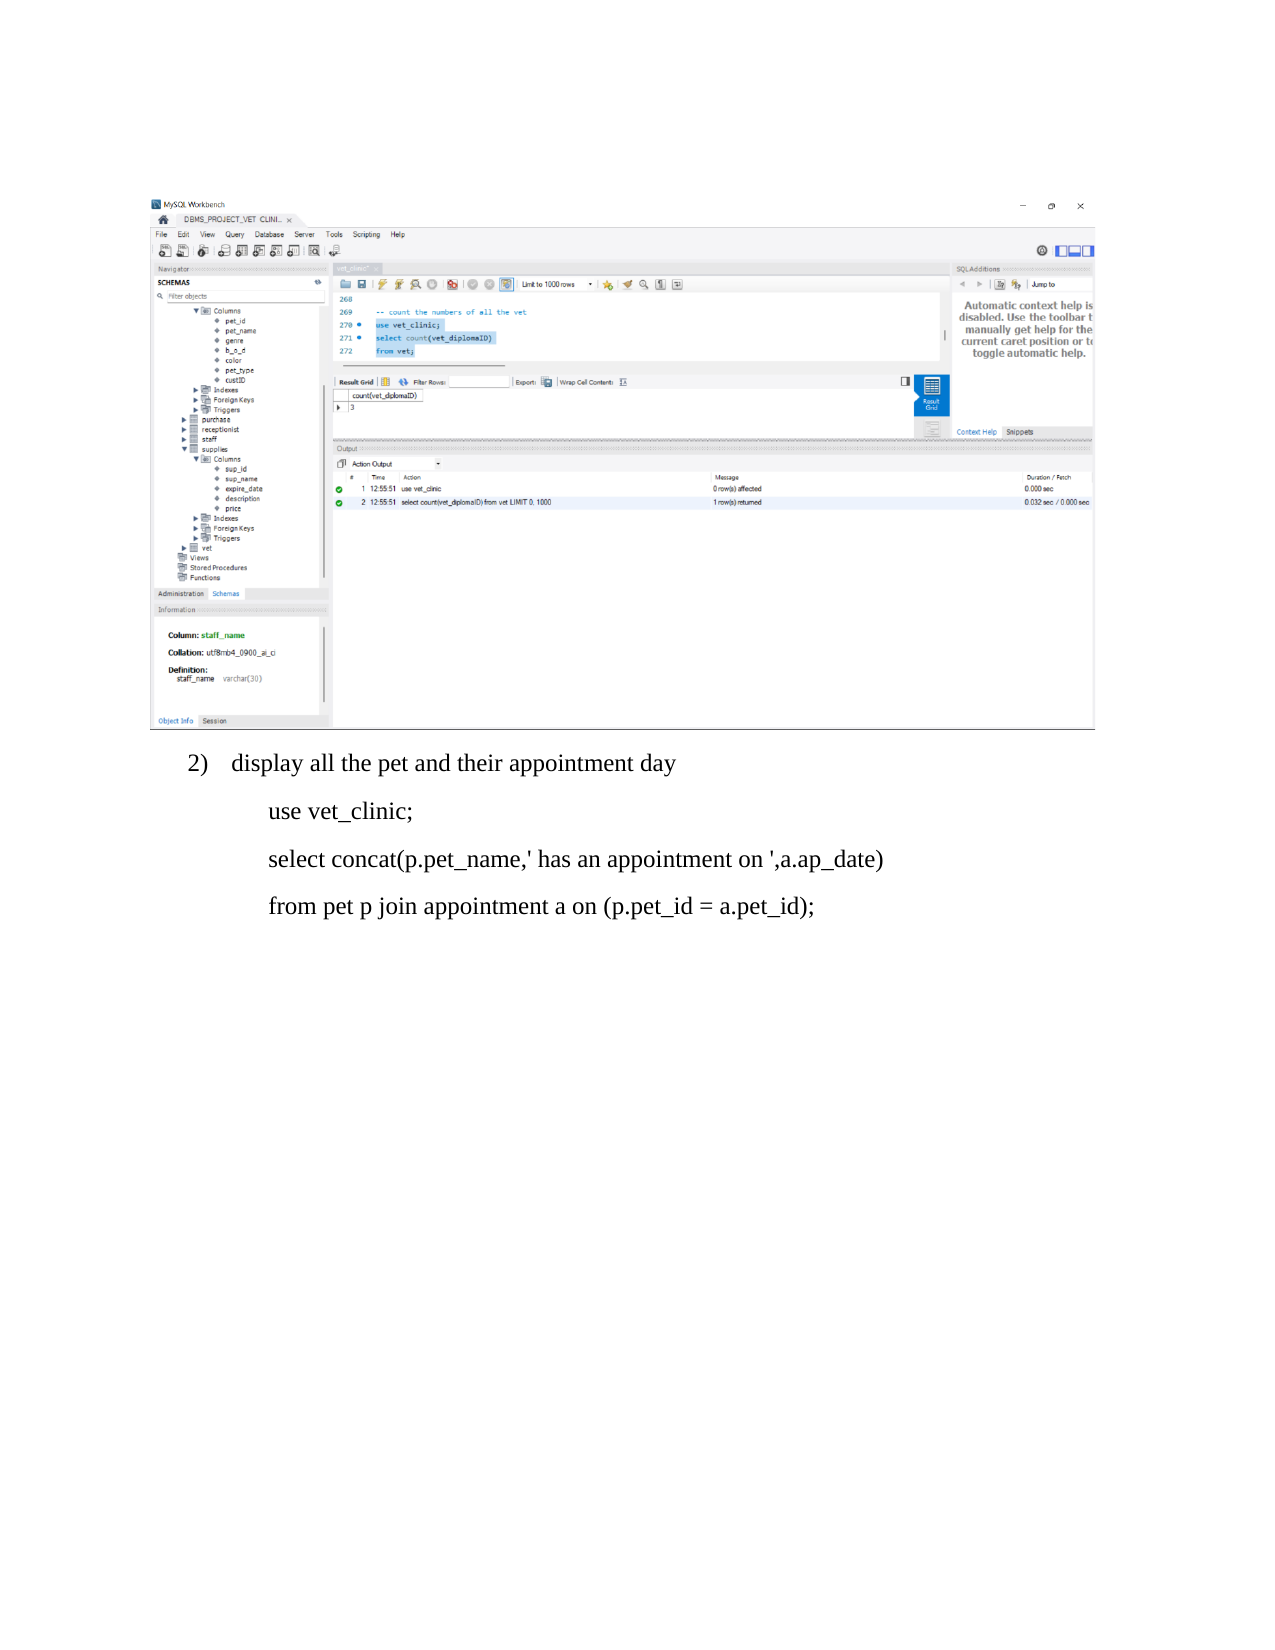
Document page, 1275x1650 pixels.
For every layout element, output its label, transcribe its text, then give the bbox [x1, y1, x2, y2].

text use vet_clinic; [150, 796, 1098, 825]
text select concat(p.pet_name,' has an appointment on ',a.ap_date) [150, 844, 1098, 872]
picture [150, 197, 1096, 730]
text from pet p join appointment a on (p.pet_id = a.pet_id); [150, 891, 1098, 920]
list display all the pet and their appointment day [187, 748, 1098, 777]
